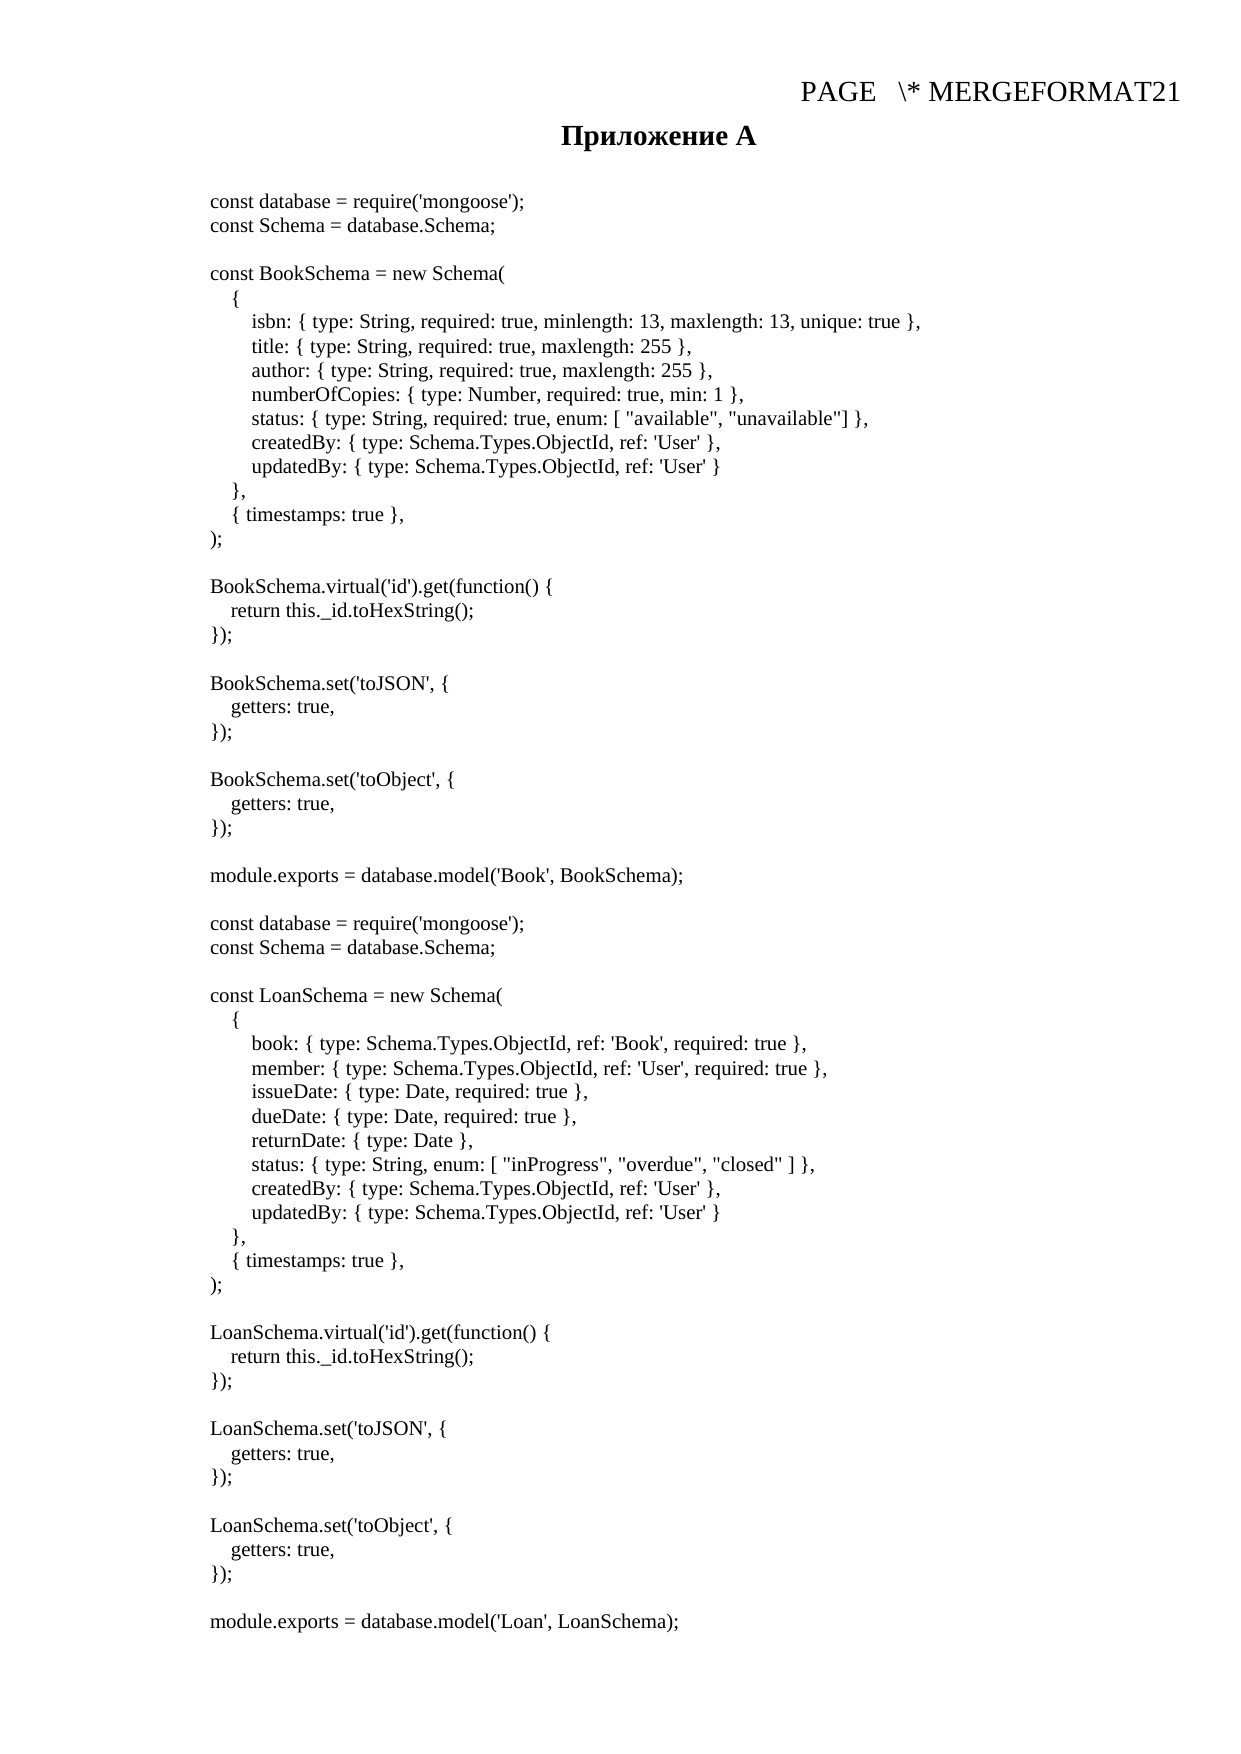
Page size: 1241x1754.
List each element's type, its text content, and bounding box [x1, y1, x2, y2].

text BookSchema.set('toJSON', { [136, 670, 1181, 694]
text numberOfCopies: { type: Number, required: true, min: 1 }, [136, 382, 1181, 406]
text const database = require('mongoose'); [136, 911, 1181, 935]
text updatedBy: { type: Schema.Types.ObjectId, ref: 'User' } [136, 1200, 1181, 1224]
text const Schema = database.Schema; [136, 935, 1181, 959]
text getters: true, [136, 694, 1181, 718]
text { timestamps: true }, [136, 1248, 1181, 1272]
text book: { type: Schema.Types.ObjectId, ref: 'Book', required: true }, [136, 1031, 1181, 1055]
text dueDate: { type: Date, required: true }, [136, 1103, 1181, 1128]
text title: { type: String, required: true, maxlength: 255 }, [136, 333, 1181, 358]
text LoanSchema.set('toObject', { [136, 1513, 1181, 1537]
text ); [136, 1272, 1181, 1296]
text const database = require('mongoose'); [136, 189, 1181, 213]
text }, [136, 1224, 1181, 1248]
text { [136, 285, 1181, 309]
text LoanSchema.set('toJSON', { [136, 1416, 1181, 1440]
text returnDate: { type: Date }, [136, 1128, 1181, 1152]
text module.exports = database.model('Loan', LoanSchema); [136, 1609, 1181, 1633]
text createdBy: { type: Schema.Types.ObjectId, ref: 'User' }, [136, 430, 1181, 454]
text const LoanSchema = new Schema( [136, 983, 1181, 1007]
text return this._id.toHexString(); [136, 598, 1181, 622]
text BookSchema.virtual('id').get(function() { [136, 574, 1181, 598]
text module.exports = database.model('Book', BookSchema); [136, 863, 1181, 887]
text author: { type: String, required: true, maxlength: 255 }, [136, 358, 1181, 382]
text member: { type: Schema.Types.ObjectId, ref: 'User', required: true }, [136, 1055, 1181, 1079]
text getters: true, [136, 1537, 1181, 1561]
text const BookSchema = new Schema( [136, 261, 1181, 285]
text ); [136, 526, 1181, 550]
text }); [136, 718, 1181, 743]
text isbn: { type: String, required: true, minlength: 13, maxlength: 13, unique: true }, [136, 309, 1181, 333]
text createdBy: { type: Schema.Types.ObjectId, ref: 'User' }, [136, 1176, 1181, 1200]
text }, [136, 478, 1181, 502]
text }); [136, 622, 1181, 646]
text issueDate: { type: Date, required: true }, [136, 1079, 1181, 1103]
text { [136, 1007, 1181, 1031]
text return this._id.toHexString(); [136, 1344, 1181, 1368]
text BookSchema.set('toObject', { [136, 767, 1181, 791]
text status: { type: String, required: true, enum: [ "available", "unavailable"] }, [136, 406, 1181, 430]
text status: { type: String, enum: [ "inProgress", "overdue", "closed" ] }, [136, 1152, 1181, 1176]
text { timestamps: true }, [136, 502, 1181, 526]
text }); [136, 1561, 1181, 1585]
text LoanSchema.virtual('id').get(function() { [136, 1320, 1181, 1344]
subtitle Приложение А [136, 118, 1181, 152]
text }); [136, 1368, 1181, 1392]
text updatedBy: { type: Schema.Types.ObjectId, ref: 'User' } [136, 454, 1181, 478]
text }); [136, 815, 1181, 839]
text getters: true, [136, 1440, 1181, 1464]
text }); [136, 1464, 1181, 1488]
text const Schema = database.Schema; [136, 213, 1181, 237]
text getters: true, [136, 791, 1181, 815]
